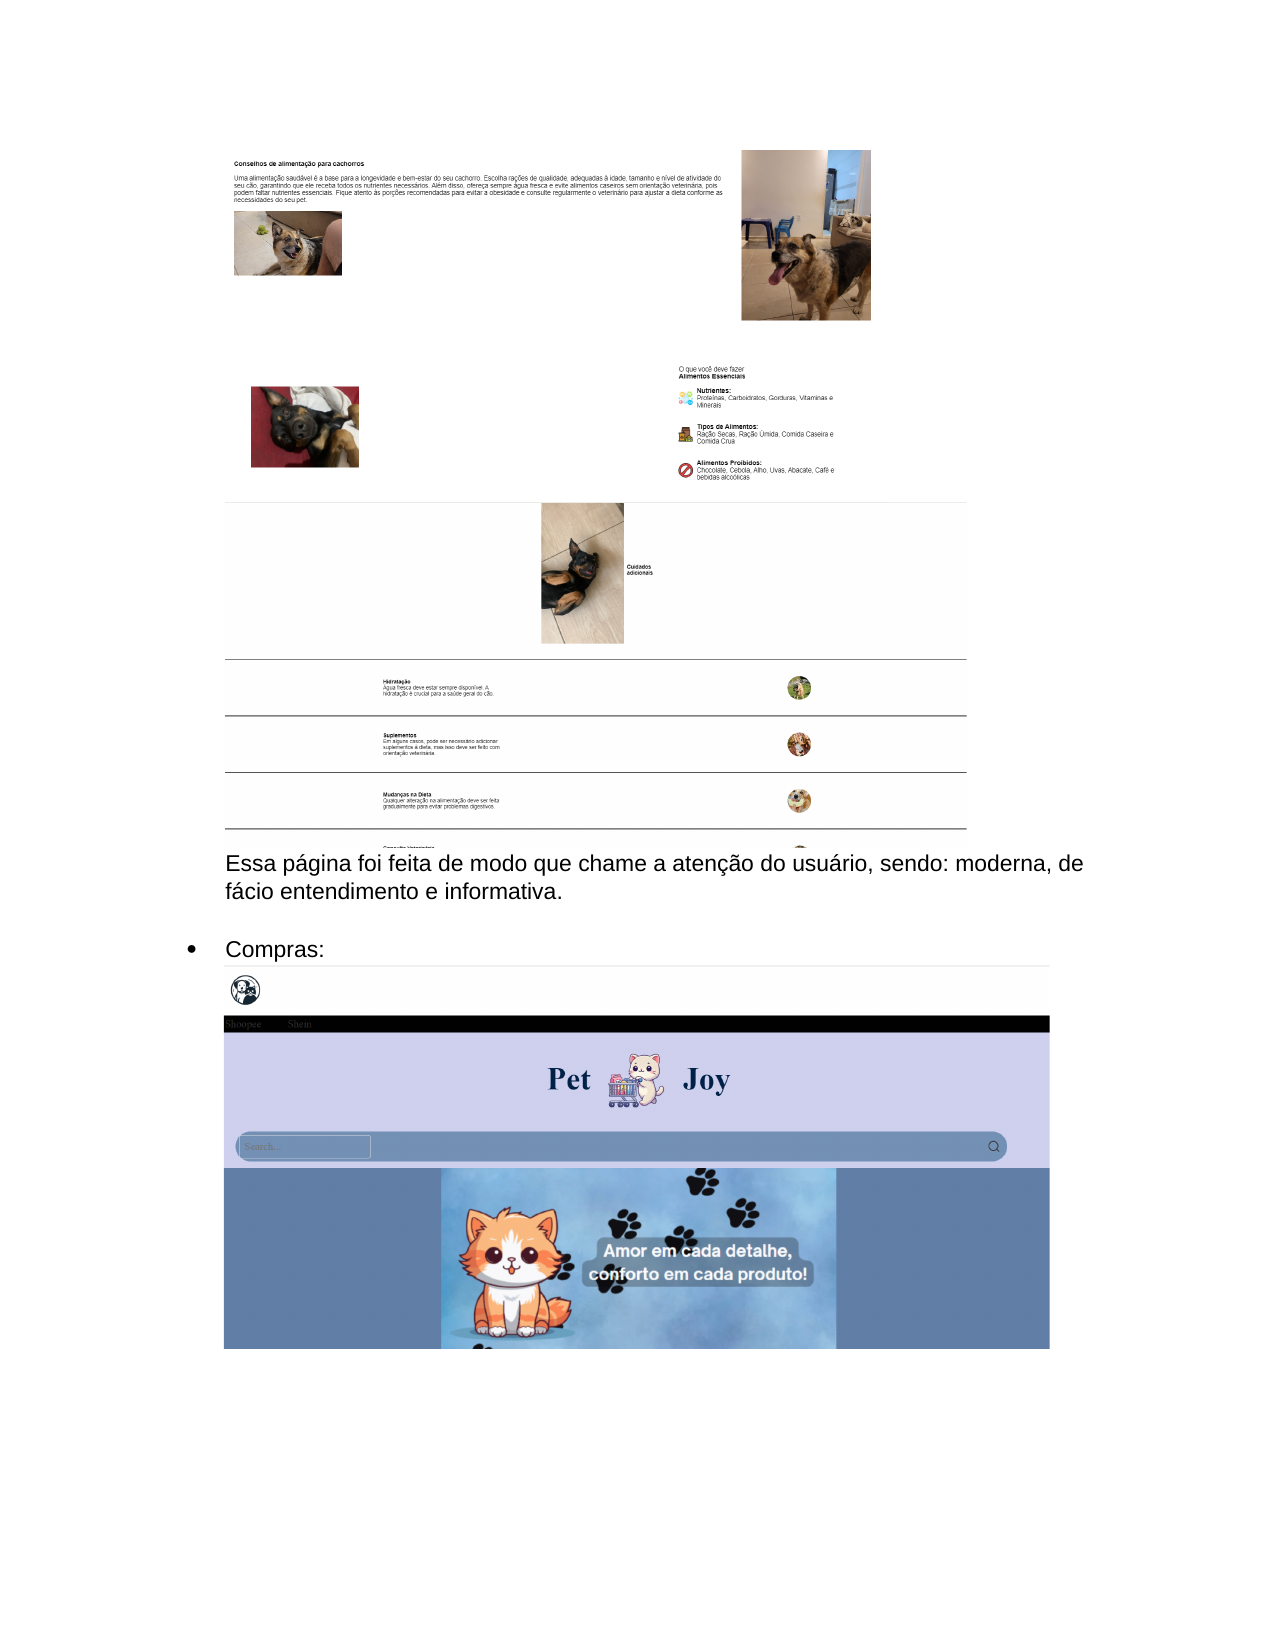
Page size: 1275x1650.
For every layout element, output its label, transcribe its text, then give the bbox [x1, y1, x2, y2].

picture [225, 501, 967, 848]
list Essa página foi feita de modo que chame a atenção do usuário, sendo: moderna, de fácio entendimento e informativa. [225, 850, 1122, 904]
picture [223, 965, 1050, 1349]
picture [225, 150, 886, 500]
list Compras: [188, 936, 1122, 963]
